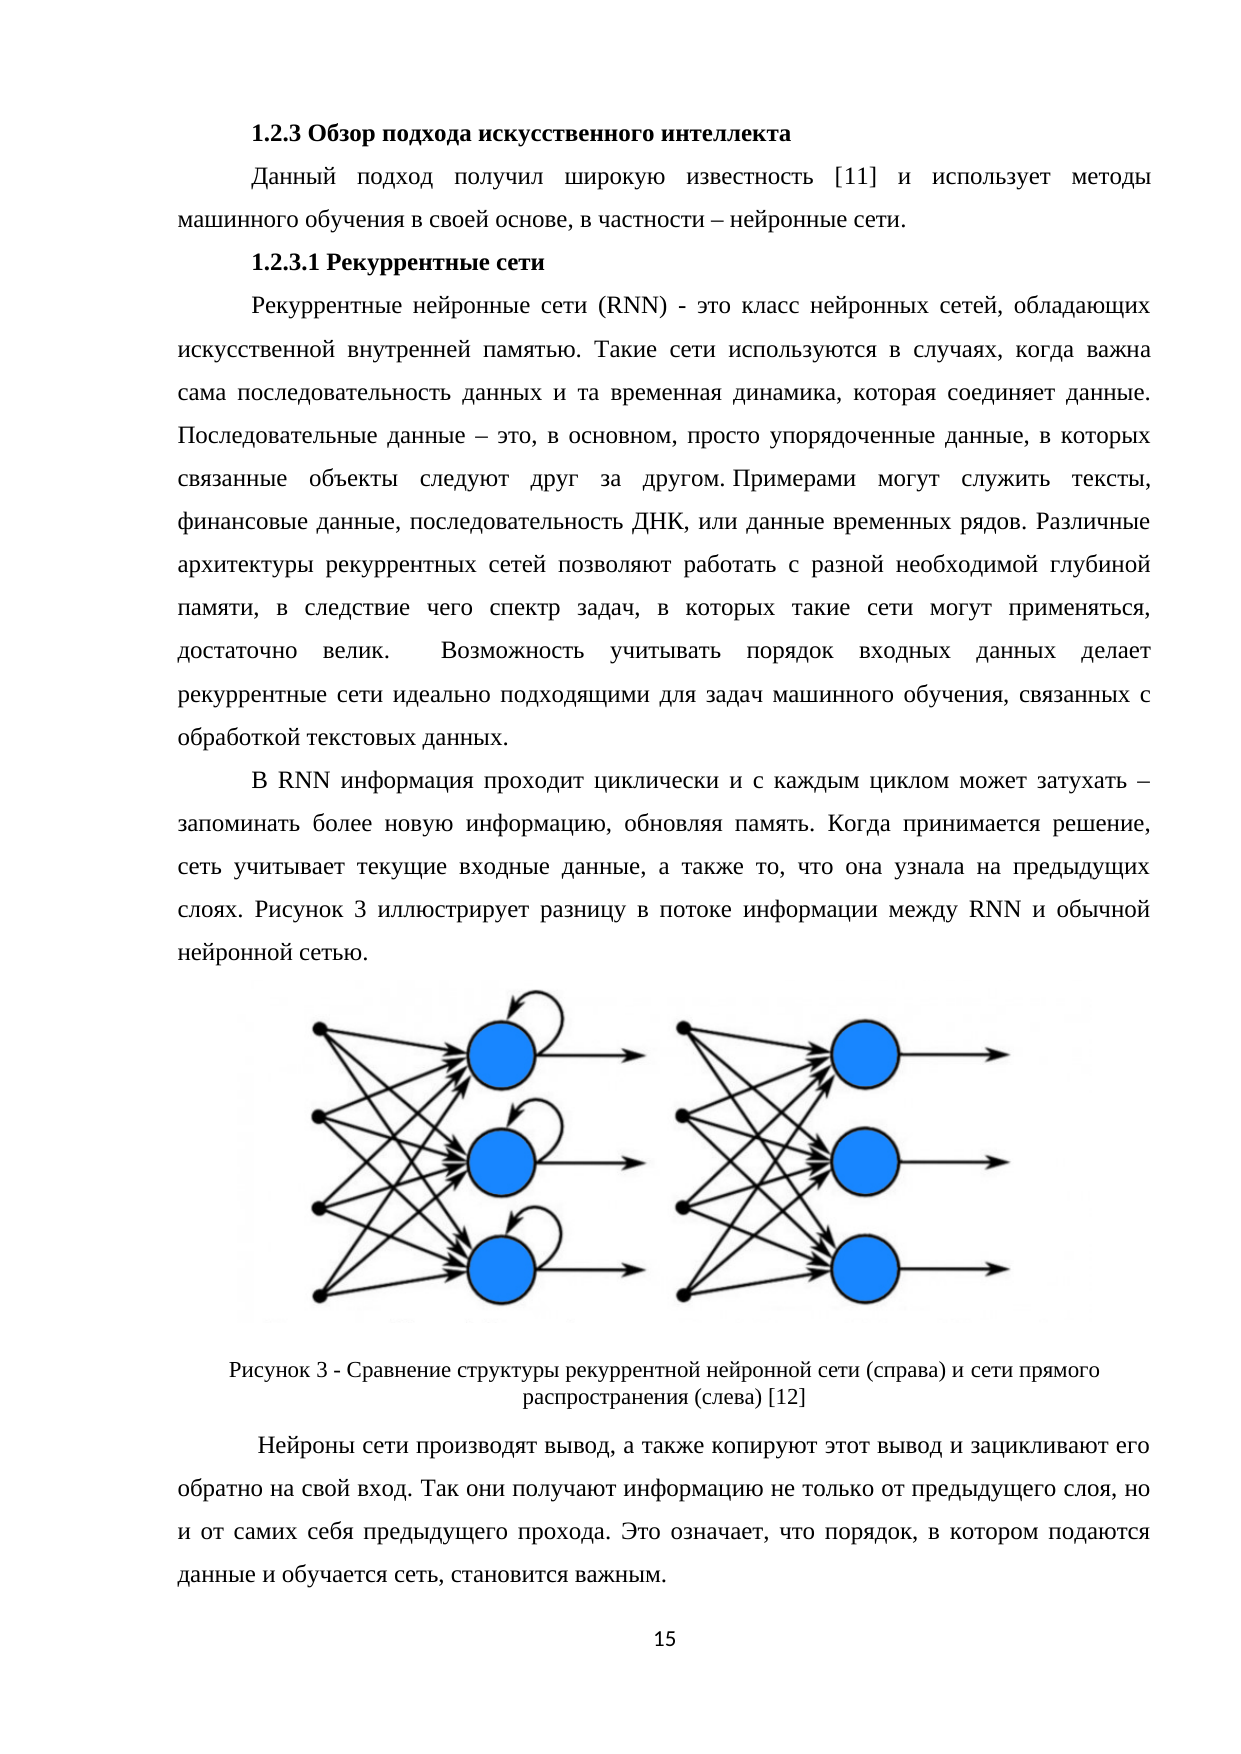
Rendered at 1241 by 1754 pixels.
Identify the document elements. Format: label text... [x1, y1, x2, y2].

text Рекуррентные нейронные сети (RNN) - это класс нейронных сетей, обладающих искусственной внутренней памятью. Такие сети используются в случаях, когда важна сама последовательность данных и та временная динамика, которая соединяет данные. Последовательные данные – это, в основном, просто упорядоченные данные, в которых связанные объекты следуют друг за другом. Примерами могут служить тексты, финансовые данные, последовательность ДНК, или данные временных рядов. Различные архитектуры рекуррентных сетей позволяют работать с разной необходимой глубиной памяти, в следствие чего спектр задач, в которых такие сети могут применяться, достаточно велик. Возможность учитывать порядок входных данных делает рекуррентные сети идеально подходящими для задач машинного обучения, связанных с обработкой текстовых данных. [177, 291, 1152, 751]
text Данный подход получил широкую известность [11] и использует методы машинного обучения в своей основе, в частности – нейронные сети. [177, 161, 1152, 233]
text Рисунок 3 - Сравнение структуры рекуррентной нейронной сети (справа) и cети прямого распространения (слева) [12] [177, 1356, 1152, 1409]
text В RNN информация проходит циклически и с каждым циклом может затухать – запоминать более новую информацию, обновляя память. Когда принимается решение, сеть учитывает текущие входные данные, а также то, что она узнала на предыдущих слоях. Рисунок 3 иллюстрирует разницу в потоке информации между RNN и обычной нейронной сетью. [177, 765, 1152, 966]
text 1.2.3.1 Рекуррентные сети [177, 247, 1152, 276]
picture [237, 980, 1092, 1323]
text Нейроны сети производят вывод, а также копируют этот вывод и зацикливают его обратно на свой вход. Так они получают информацию не только от предыдущего слоя, но и от самих себя предыдущего прохода. Это означает, что порядок, в котором подаются данные и обучается сеть, становится важным. [177, 1545, 1152, 1588]
text Нейроны сети производят вывод, а также копируют этот вывод и зацикливают его обратно на свой вход. Так они получают информацию не только от предыдущего слоя, но и от самих себя предыдущего прохода. Это означает, что порядок, в котором подаются данные и обучается сеть, становится важным. [177, 1430, 1152, 1516]
list 1.2.3 Обзор подхода искусственного интеллекта [177, 118, 1152, 147]
